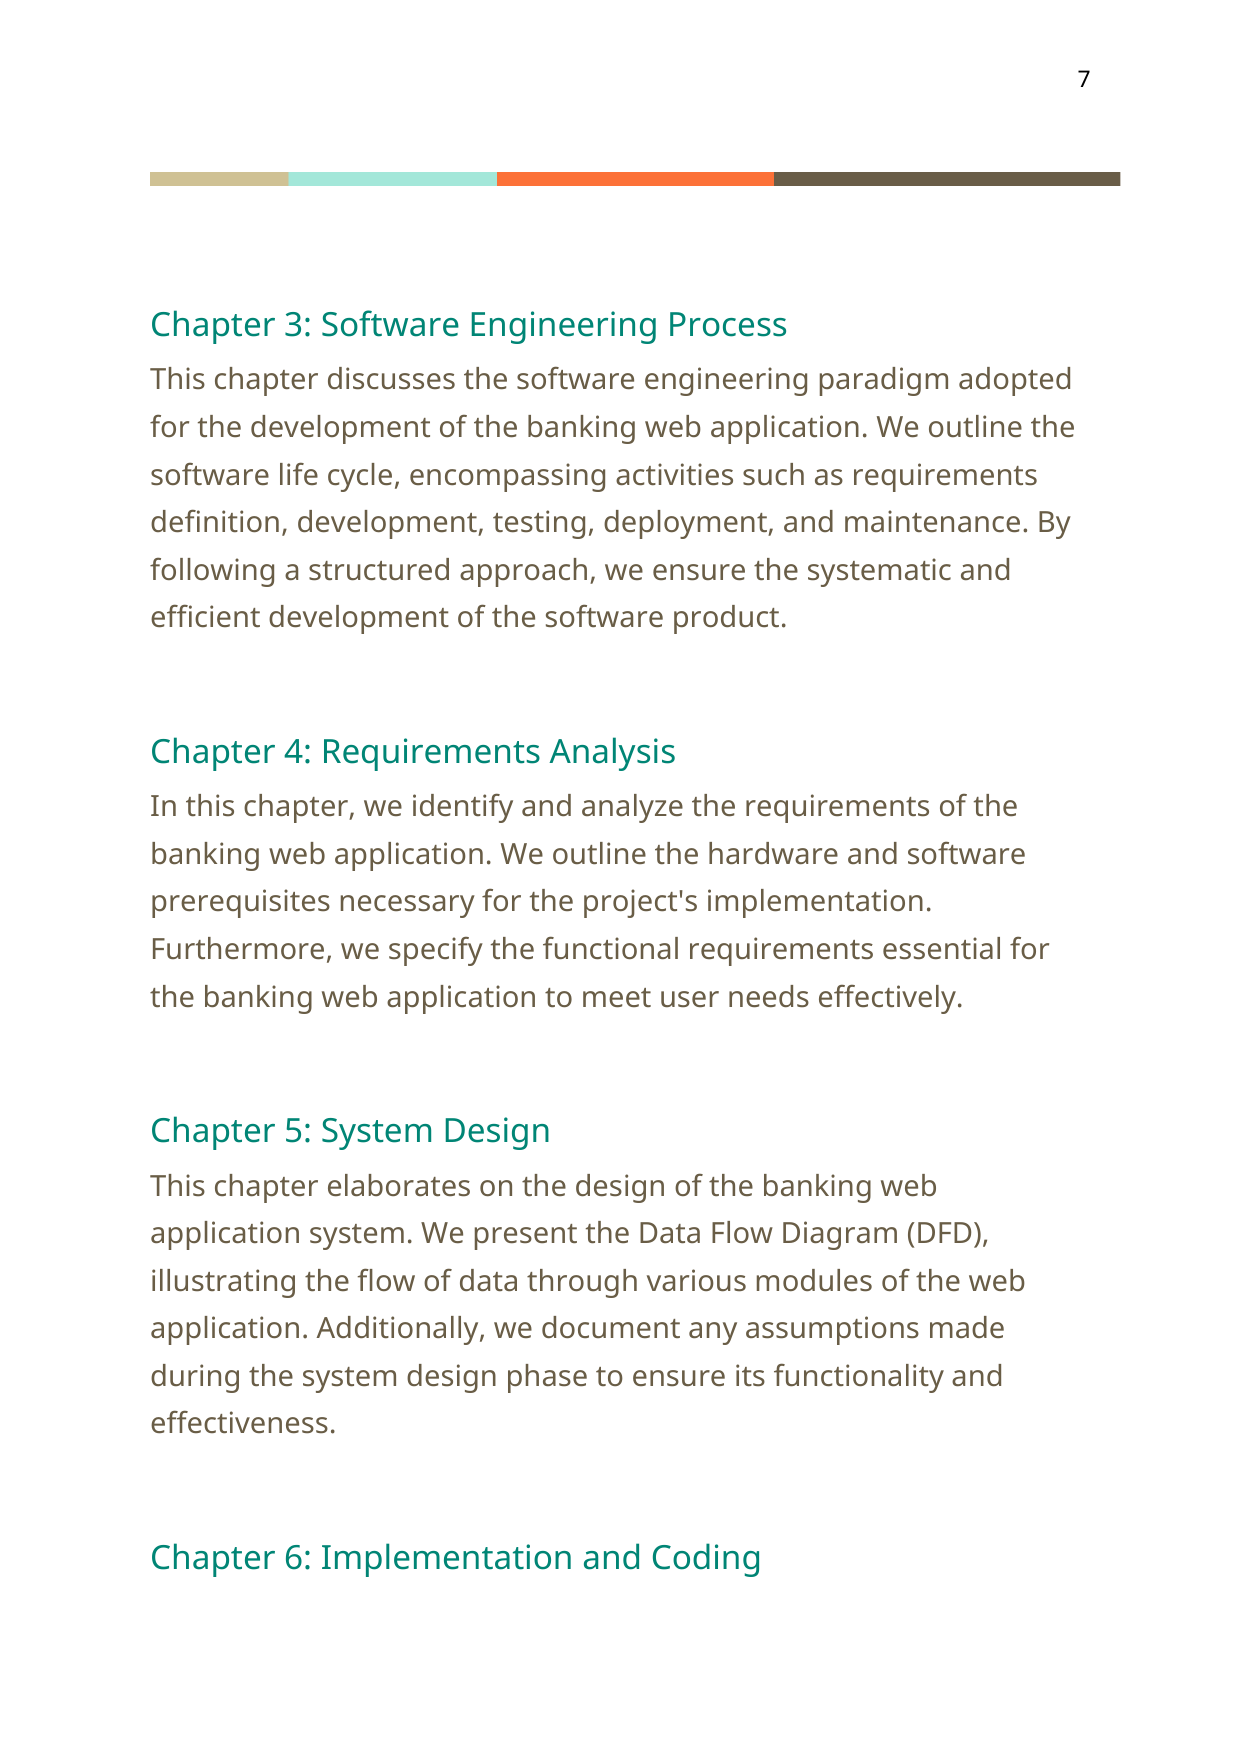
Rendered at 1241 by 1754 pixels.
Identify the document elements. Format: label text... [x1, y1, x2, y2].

text This chapter discusses the software engineering paradigm adopted for the development of the banking web application. We outline the software life cycle, encompassing activities such as requirements definition, development, testing, deployment, and maintenance. By following a structured approach, we ensure the systematic and efficient development of the software product. [150, 359, 1090, 636]
subtitle Chapter 6: Implementation and Coding [150, 1534, 1090, 1579]
picture [150, 172, 1121, 186]
subtitle Chapter 4: Requirements Analysis [150, 728, 1090, 773]
text This chapter elaborates on the design of the banking web application system. We present the Data Flow Diagram (DFD), illustrating the flow of data through various modules of the web application. Additionally, we document any assumptions made during the system design phase to ensure its functionality and effectiveness. [150, 1165, 1090, 1442]
subtitle Chapter 3: Software Engineering Process [150, 301, 1090, 346]
text In this chapter, we identify and analyze the requirements of the banking web application. We outline the hardware and software prerequisites necessary for the project's implementation. Furthermore, we specify the functional requirements essential for the banking web application to meet user needs effectively. [150, 786, 1090, 1016]
subtitle Chapter 5: System Design [150, 1107, 1090, 1152]
